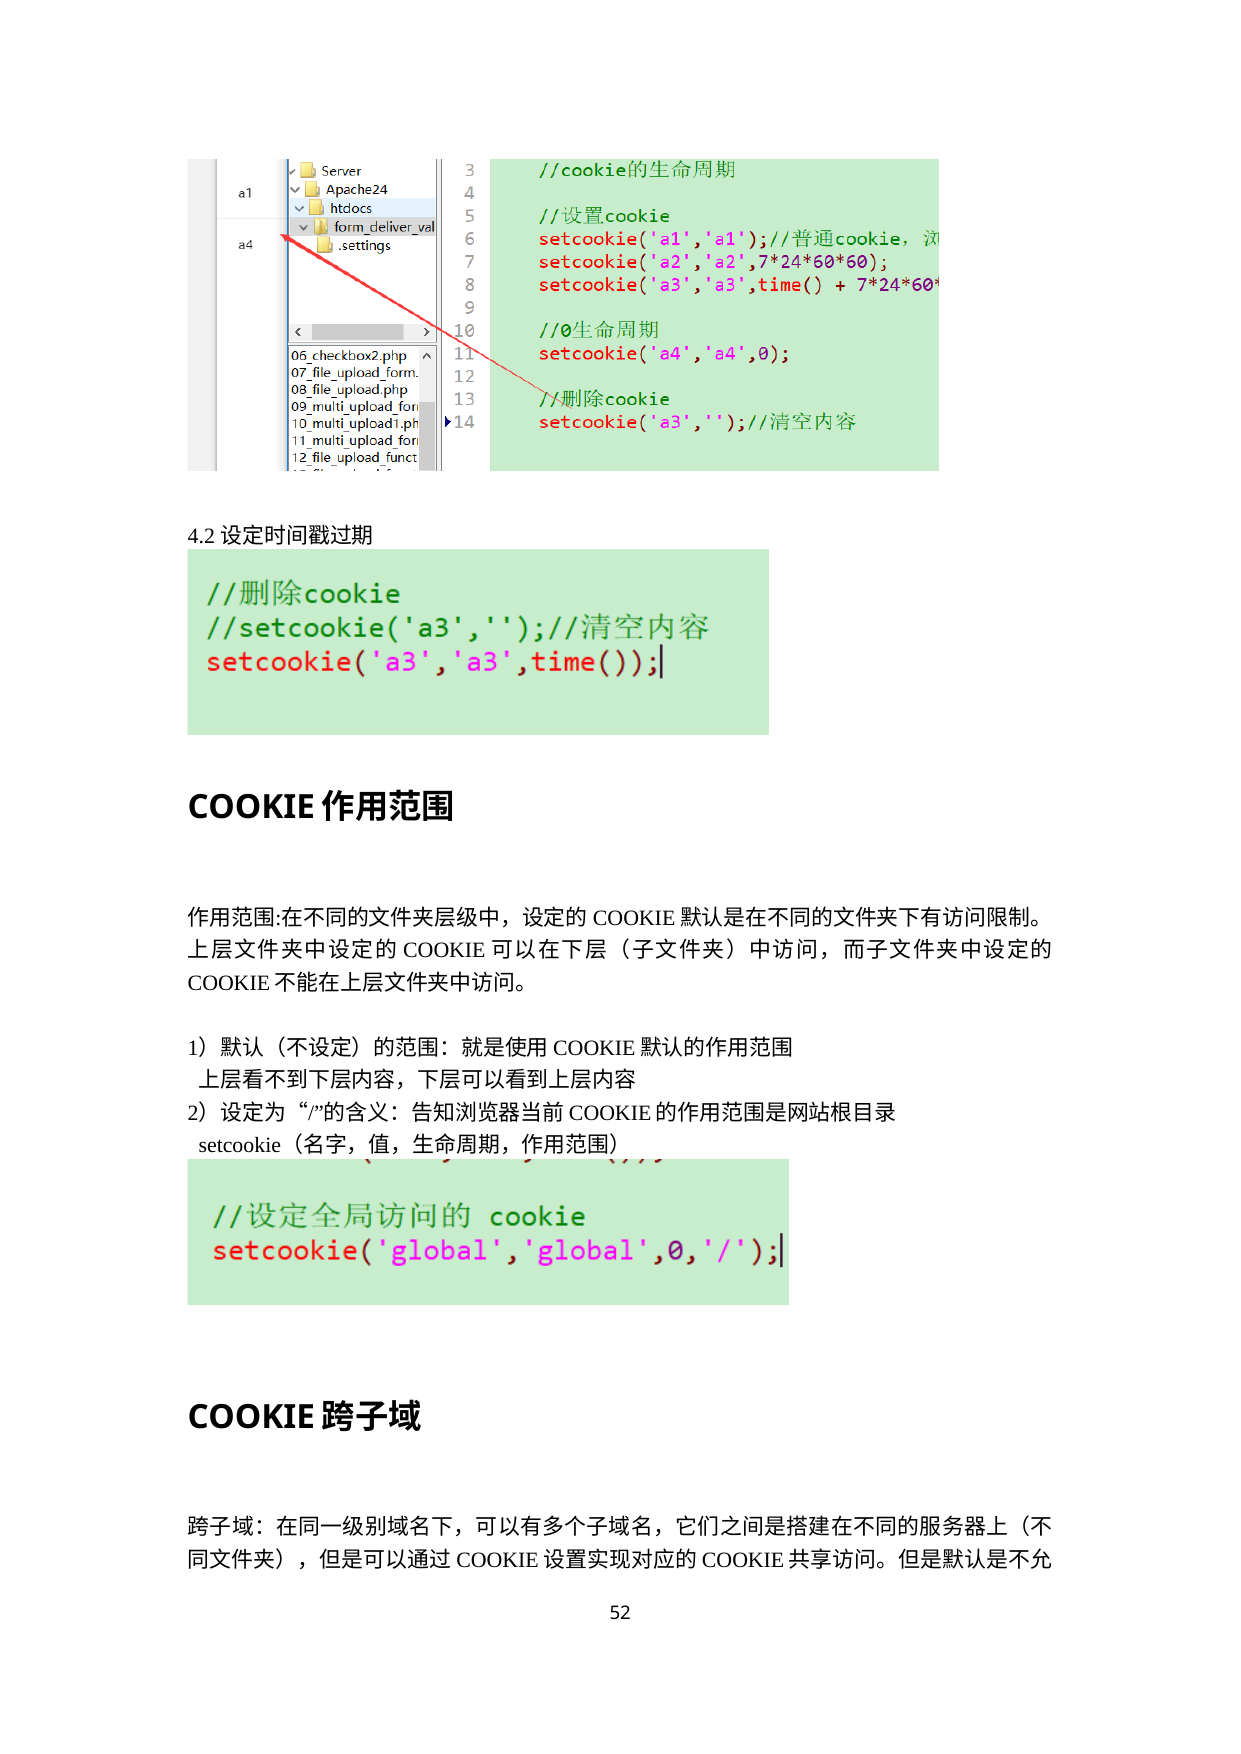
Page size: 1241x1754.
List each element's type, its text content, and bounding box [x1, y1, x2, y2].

subtitle COOKIE跨子域 [187, 1381, 1053, 1446]
text setcookie（名字，值，生命周期，作用范围） [187, 1127, 1053, 1159]
text 2）设定为“/”的含义：告知浏览器当前COOKIE的作用范围是网站根目录 [187, 1094, 1053, 1127]
picture [187, 1159, 789, 1305]
text 作用范围:在不同的文件夹层级中，设定的COOKIE默认是在不同的文件夹下有访问限制。上层文件夹中设定的COOKIE可以在下层（子文件夹）中访问，而子文件夹中设定的COOKIE不能在上层文件夹中访问。 [187, 899, 1053, 997]
subtitle COOKIE作用范围 [187, 772, 1053, 837]
text 上层看不到下层内容，下层可以看到上层内容 [187, 1062, 1053, 1094]
text 1）默认（不设定）的范围：就是使用COOKIE默认的作用范围 [187, 1029, 1053, 1062]
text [187, 1509, 1053, 1574]
text 4.2 设定时间戳过期 [187, 517, 1053, 550]
picture [187, 549, 769, 735]
picture [187, 159, 939, 471]
